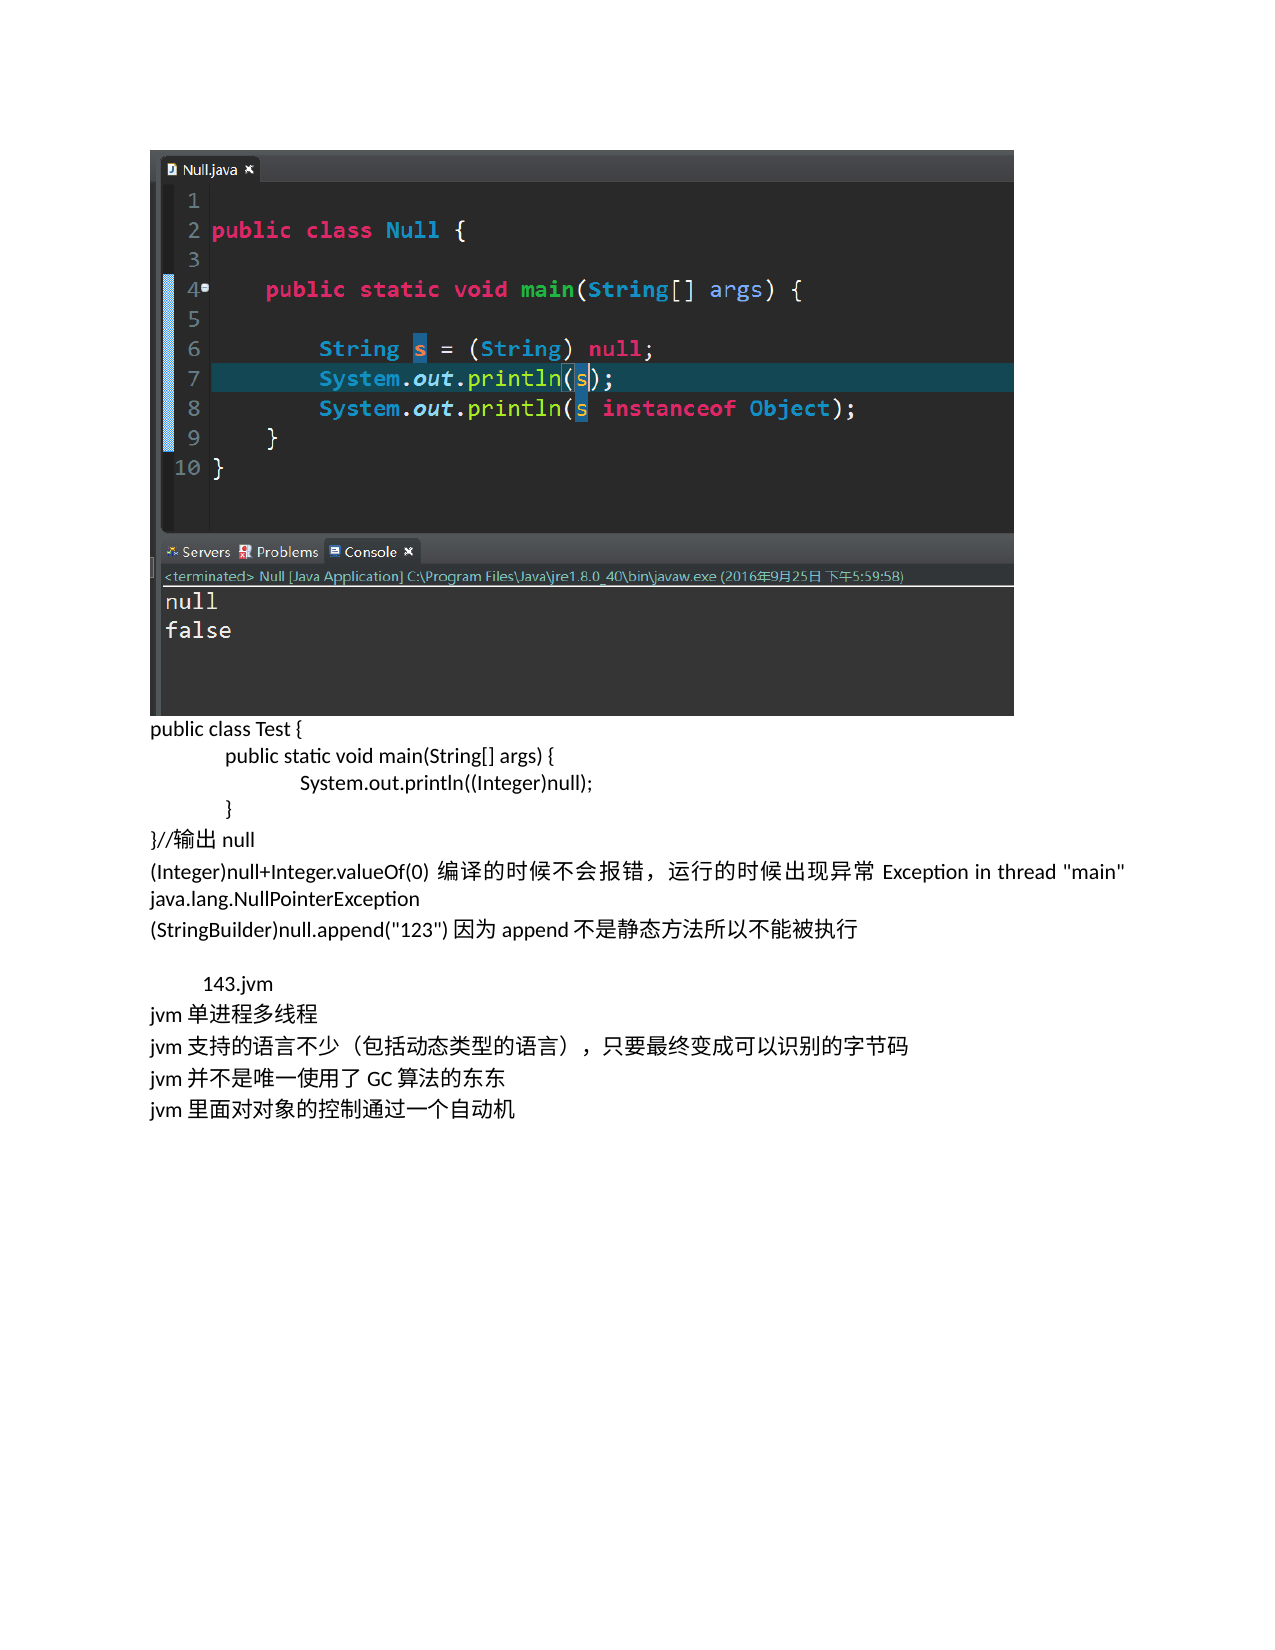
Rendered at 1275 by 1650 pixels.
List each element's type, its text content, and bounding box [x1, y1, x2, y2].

text } [150, 796, 1125, 822]
text (StringBuilder)null.append("123") 因为append不是静态方法所以不能被执行 [150, 912, 1125, 944]
text System.out.println((Integer)null); [150, 769, 1125, 796]
text jvm 并不是唯一使用了GC算法的东东 [150, 1061, 1125, 1092]
text jvm里面对对象的控制通过一个自动机 [150, 1092, 1125, 1124]
text (Integer)null+Integer.valueOf(0) 编译的时候不会报错，运行的时候出现异常Exception in thread "main" java.lang.NullPointerException [150, 854, 1125, 912]
text 143.jvm [150, 971, 1125, 997]
text jvm单进程多线程 [150, 997, 1125, 1029]
text jvm支持的语言不少（包括动态类型的语言），只要最终变成可以识别的字节码 [150, 1029, 1125, 1061]
text }//输出null [150, 822, 1125, 854]
text public static void main(String[] args) { [150, 742, 1125, 769]
picture [150, 150, 1014, 716]
text public class Test { [150, 716, 1125, 742]
